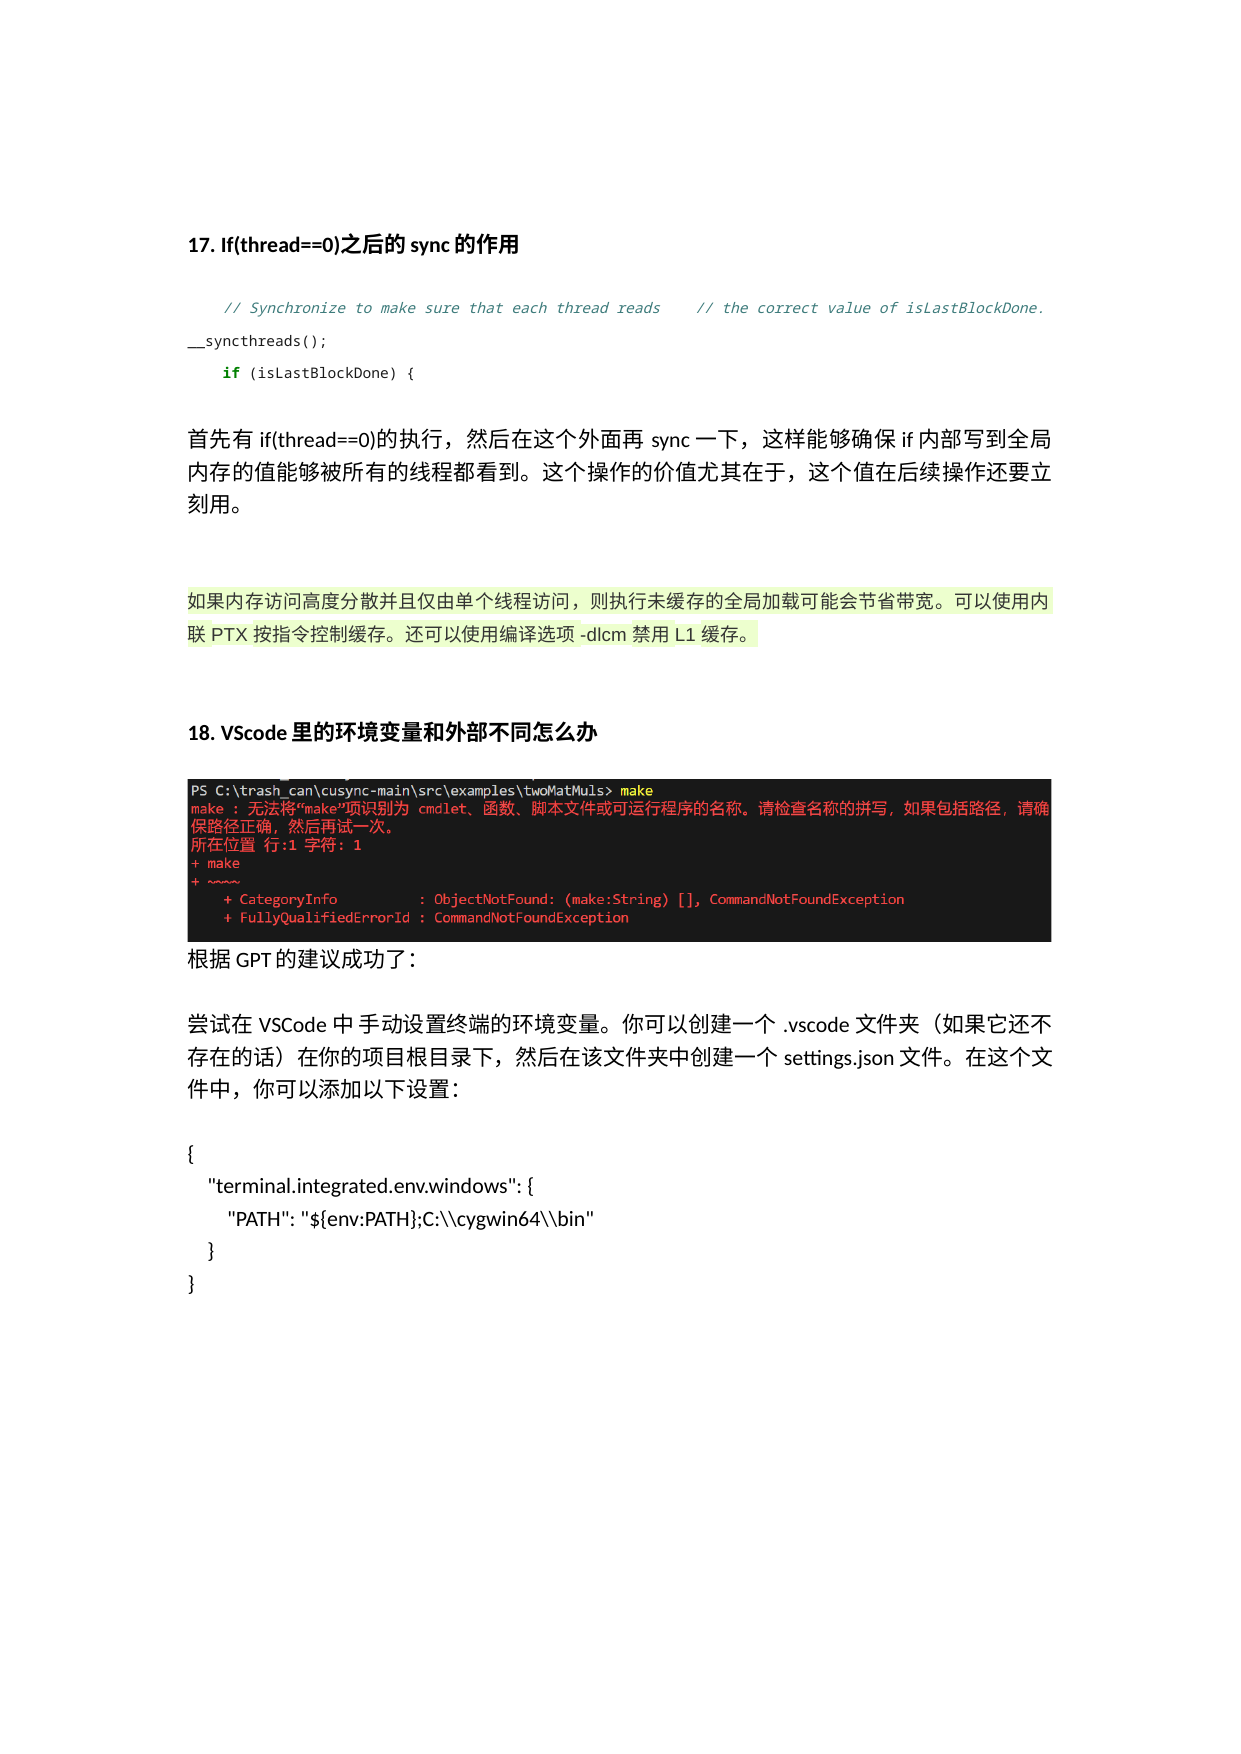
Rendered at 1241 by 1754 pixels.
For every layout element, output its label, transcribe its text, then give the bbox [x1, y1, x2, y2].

list "terminal.integrated.env.windows": { [187, 1169, 1053, 1202]
picture [187, 779, 1052, 942]
list VScode里的环境变量和外部不同怎么办 [187, 714, 1053, 747]
list If(thread==0)之后的sync的作用 [187, 227, 1053, 259]
list { [187, 1137, 1053, 1169]
list 根据GPT的建议成功了： [187, 942, 1053, 974]
list "PATH": "${env:PATH};C:\\cygwin64\\bin" [187, 1202, 1053, 1234]
text if (isLastBlockDone) { [187, 357, 1053, 389]
list 尝试在 VSCode 中 手动设置终端的环境变量。你可以创建一个 .vscode 文件夹（如果它还不存在的话）在你的项目根目录下，然后在该文件夹中创建一个 settings.json 文件。在这个文件中，你可以添加以下设置： [187, 1007, 1053, 1104]
list 首先有if(thread==0)的执行，然后在这个外面再sync一下，这样能够确保if内部写到全局内存的值能够被所有的线程都看到。这个操作的价值尤其在于，这个值在后续操作还要立刻用。 [187, 422, 1053, 519]
list } [187, 1267, 1053, 1299]
list } [187, 1234, 1053, 1267]
text // Synchronize to make sure that each thread reads // the correct value of isLastBlockDone. __syncthreads(); [187, 292, 1053, 357]
list 如果内存访问高度分散并且仅由单个线程访问，则执行未缓存的全局加载可能会节省带宽。可以使用内联 PTX 按指令控制缓存。还可以使用编译选项 -dlcm 禁用 L1 缓存。 [187, 584, 1053, 649]
